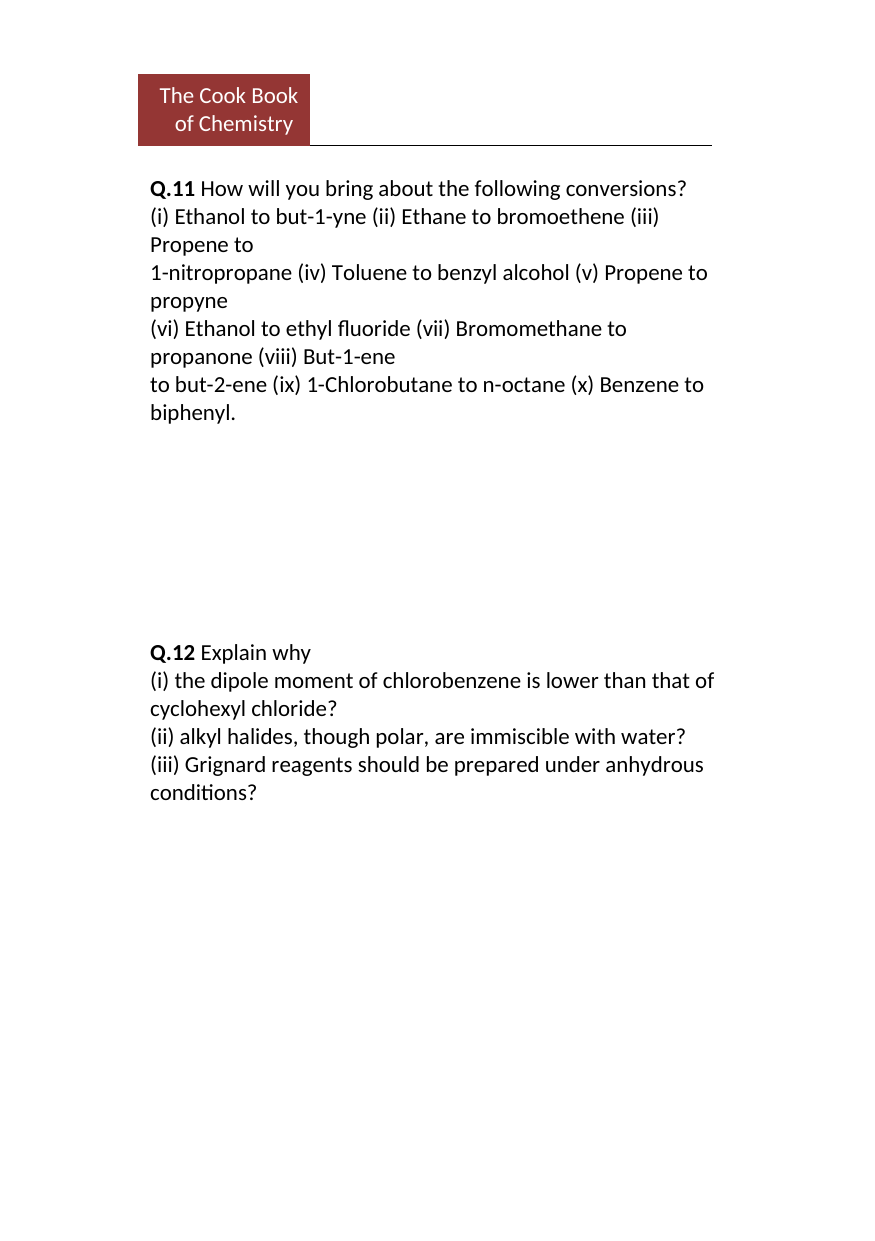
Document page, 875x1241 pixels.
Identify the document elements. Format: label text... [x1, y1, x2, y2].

text (i) Ethanol to but-1-yne (ii) Ethane to bromoethene (iii) Propene to [150, 202, 724, 258]
text 1-nitropropane (iv) Toluene to benzyl alcohol (v) Propene to propyne [150, 258, 724, 314]
text Q.11 How will you bring about the following conversions? [150, 174, 724, 202]
text (i) the dipole moment of chlorobenzene is lower than that of cyclohexyl chloride? [150, 666, 724, 722]
text (vi) Ethanol to ethyl fluoride (vii) Bromomethane to propanone (viii) But-1-ene [150, 314, 724, 370]
text (iii) Grignard reagents should be prepared under anhydrous conditions? [150, 750, 724, 806]
text (ii) alkyl halides, though polar, are immiscible with water? [150, 722, 724, 750]
text to but-2-ene (ix) 1-Chlorobutane to n-octane (x) Benzene to biphenyl. [150, 370, 724, 426]
text Q.12 Explain why [150, 638, 724, 666]
